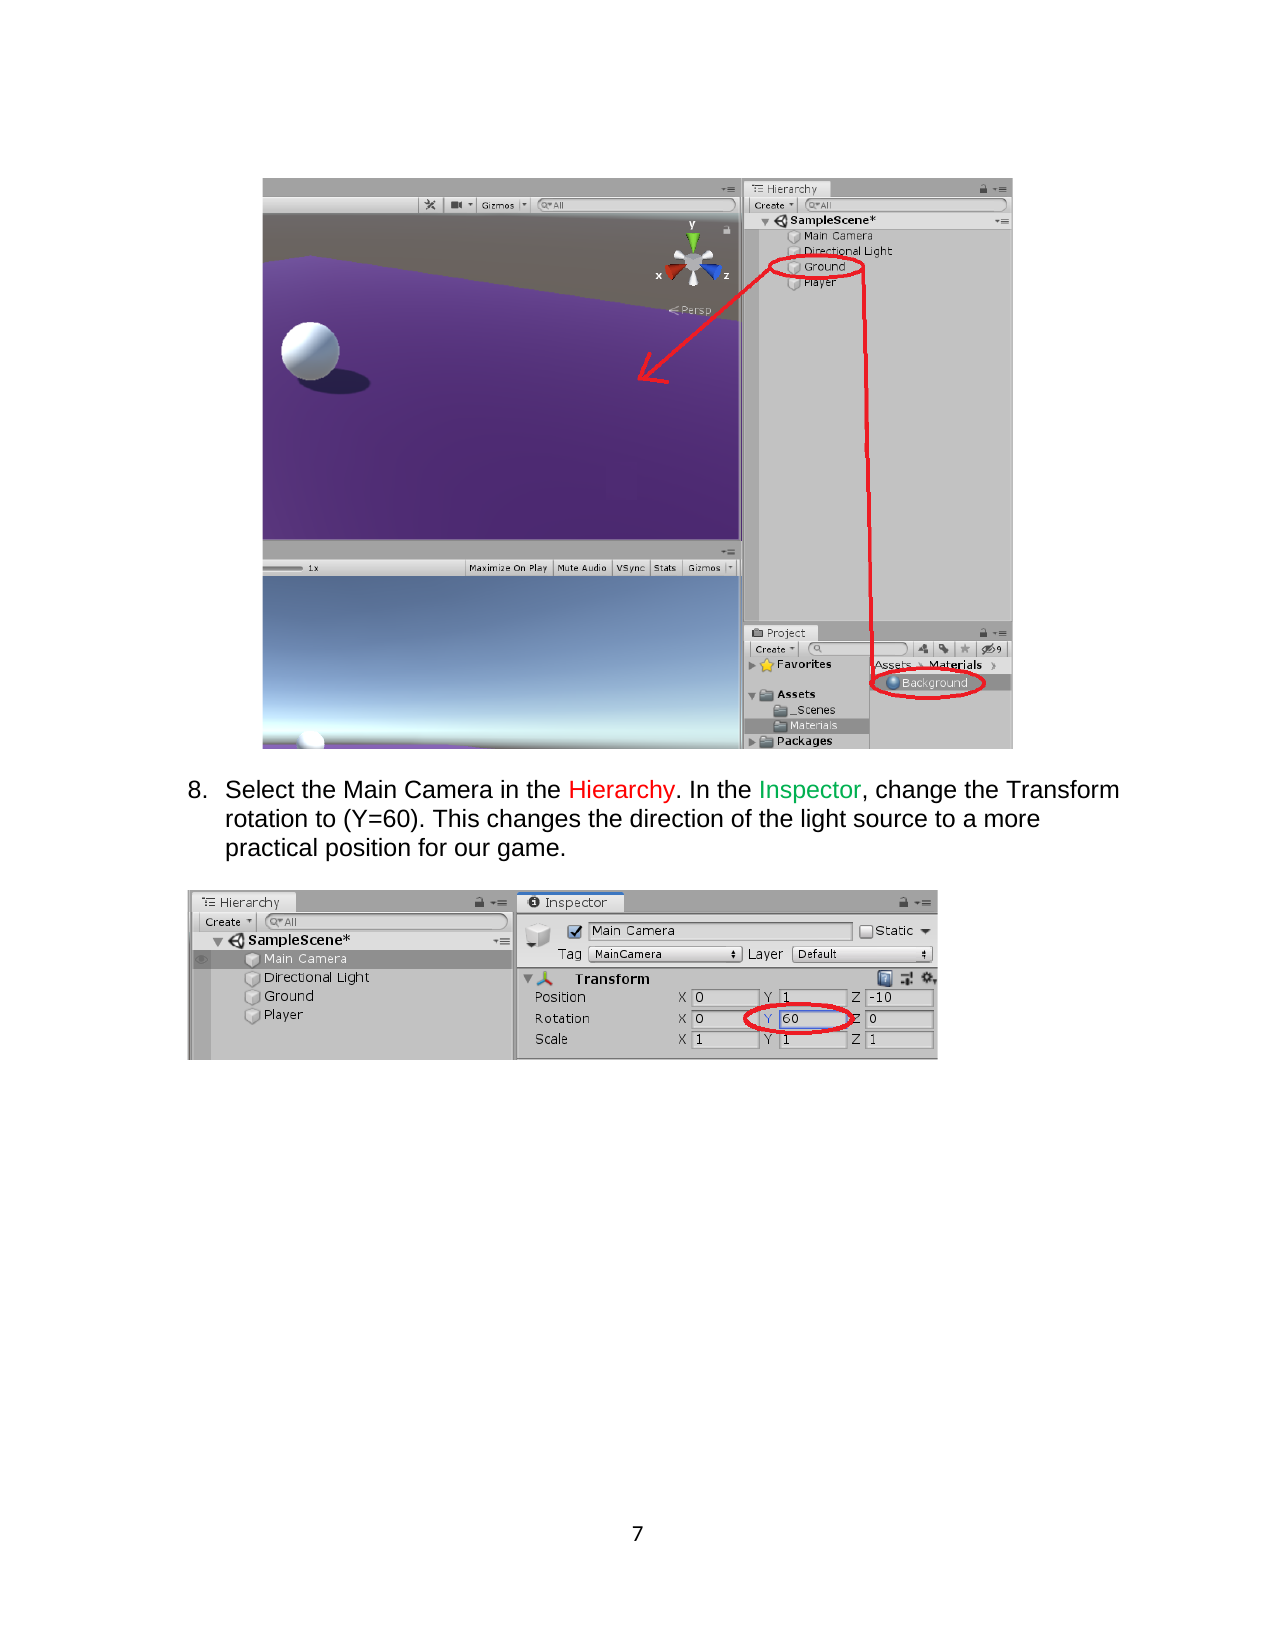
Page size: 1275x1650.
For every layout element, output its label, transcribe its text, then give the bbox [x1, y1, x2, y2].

picture [262, 178, 1013, 749]
list Select the Main Camera in the Hierarchy. In the Inspector, change the Transform rotation to (Y=60). This changes the direction of the light source to a more practical position for our game. [187, 775, 1125, 862]
picture [187, 890, 938, 1060]
